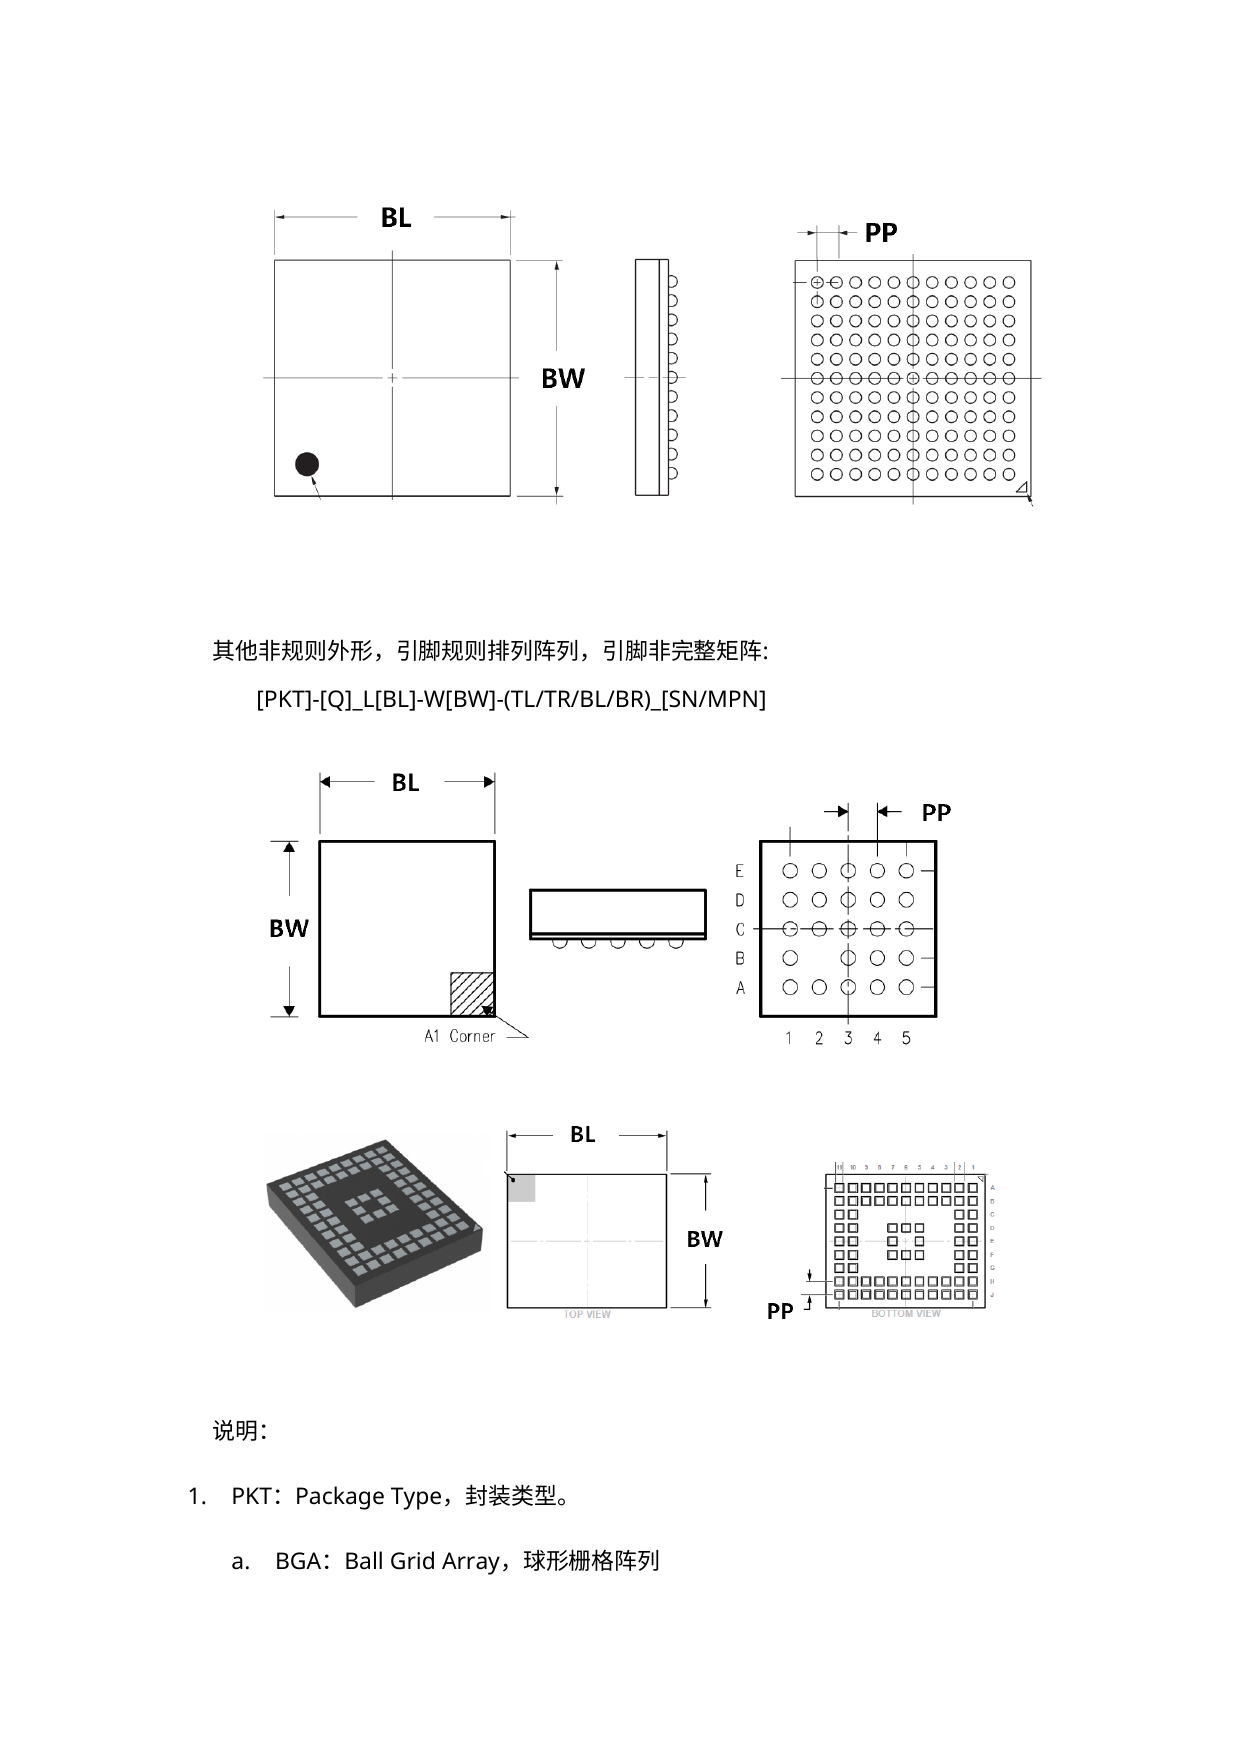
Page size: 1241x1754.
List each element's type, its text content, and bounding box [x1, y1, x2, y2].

text [PKT]-[Q]_L[BL]-W[BW]-(TL/TR/BL/BR)_[SN/MPN] [212, 682, 1053, 714]
list BGA：Ball Grid Array，球形栅格阵列 [231, 1527, 1053, 1592]
picture [212, 1109, 1069, 1360]
text 说明： [212, 1397, 1053, 1462]
picture [212, 750, 1069, 1069]
picture [231, 173, 1087, 573]
list PKT：Package Type，封装类型。 [187, 1462, 1053, 1527]
text 其他非规则外形，引脚规则排列阵列，引脚非完整矩阵: [212, 617, 1053, 682]
